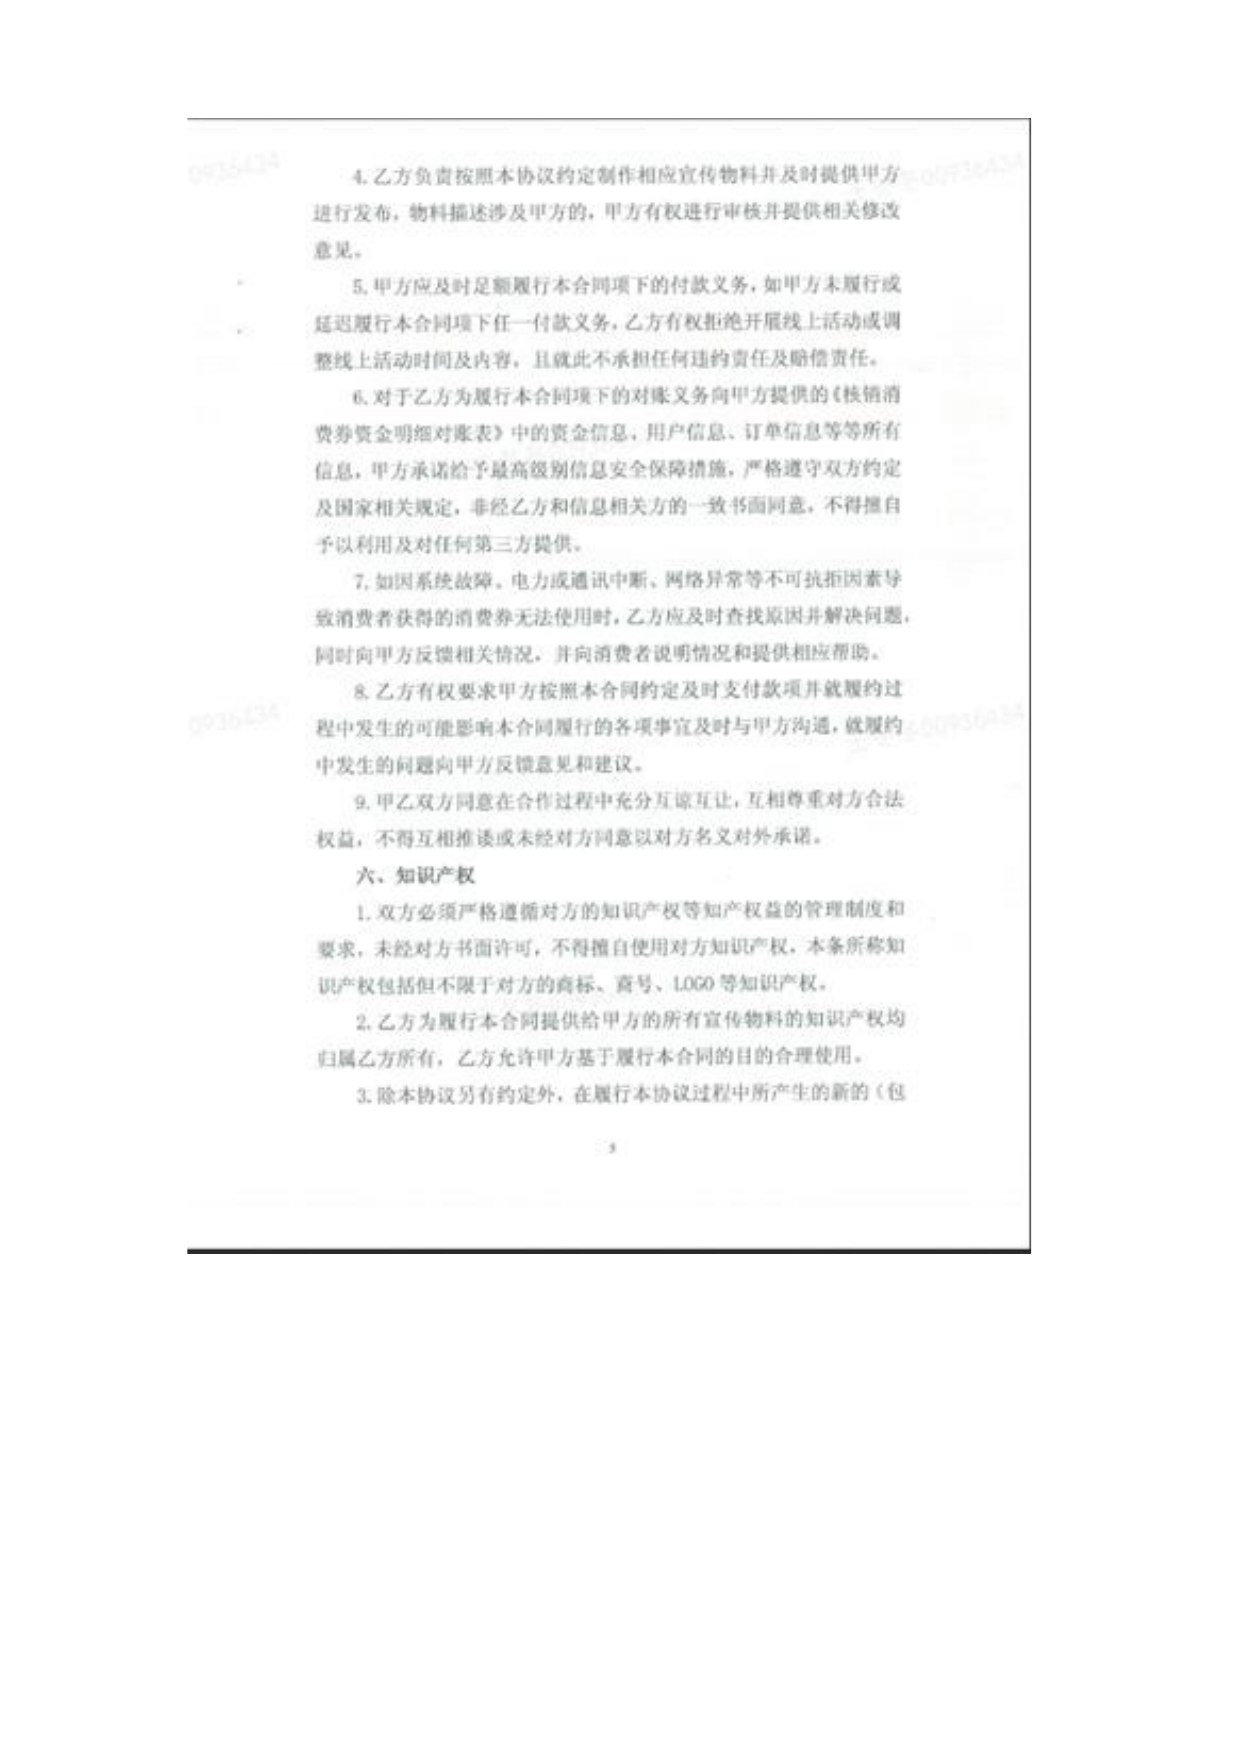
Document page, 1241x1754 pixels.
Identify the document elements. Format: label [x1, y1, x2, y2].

picture [187, 118, 1032, 1254]
